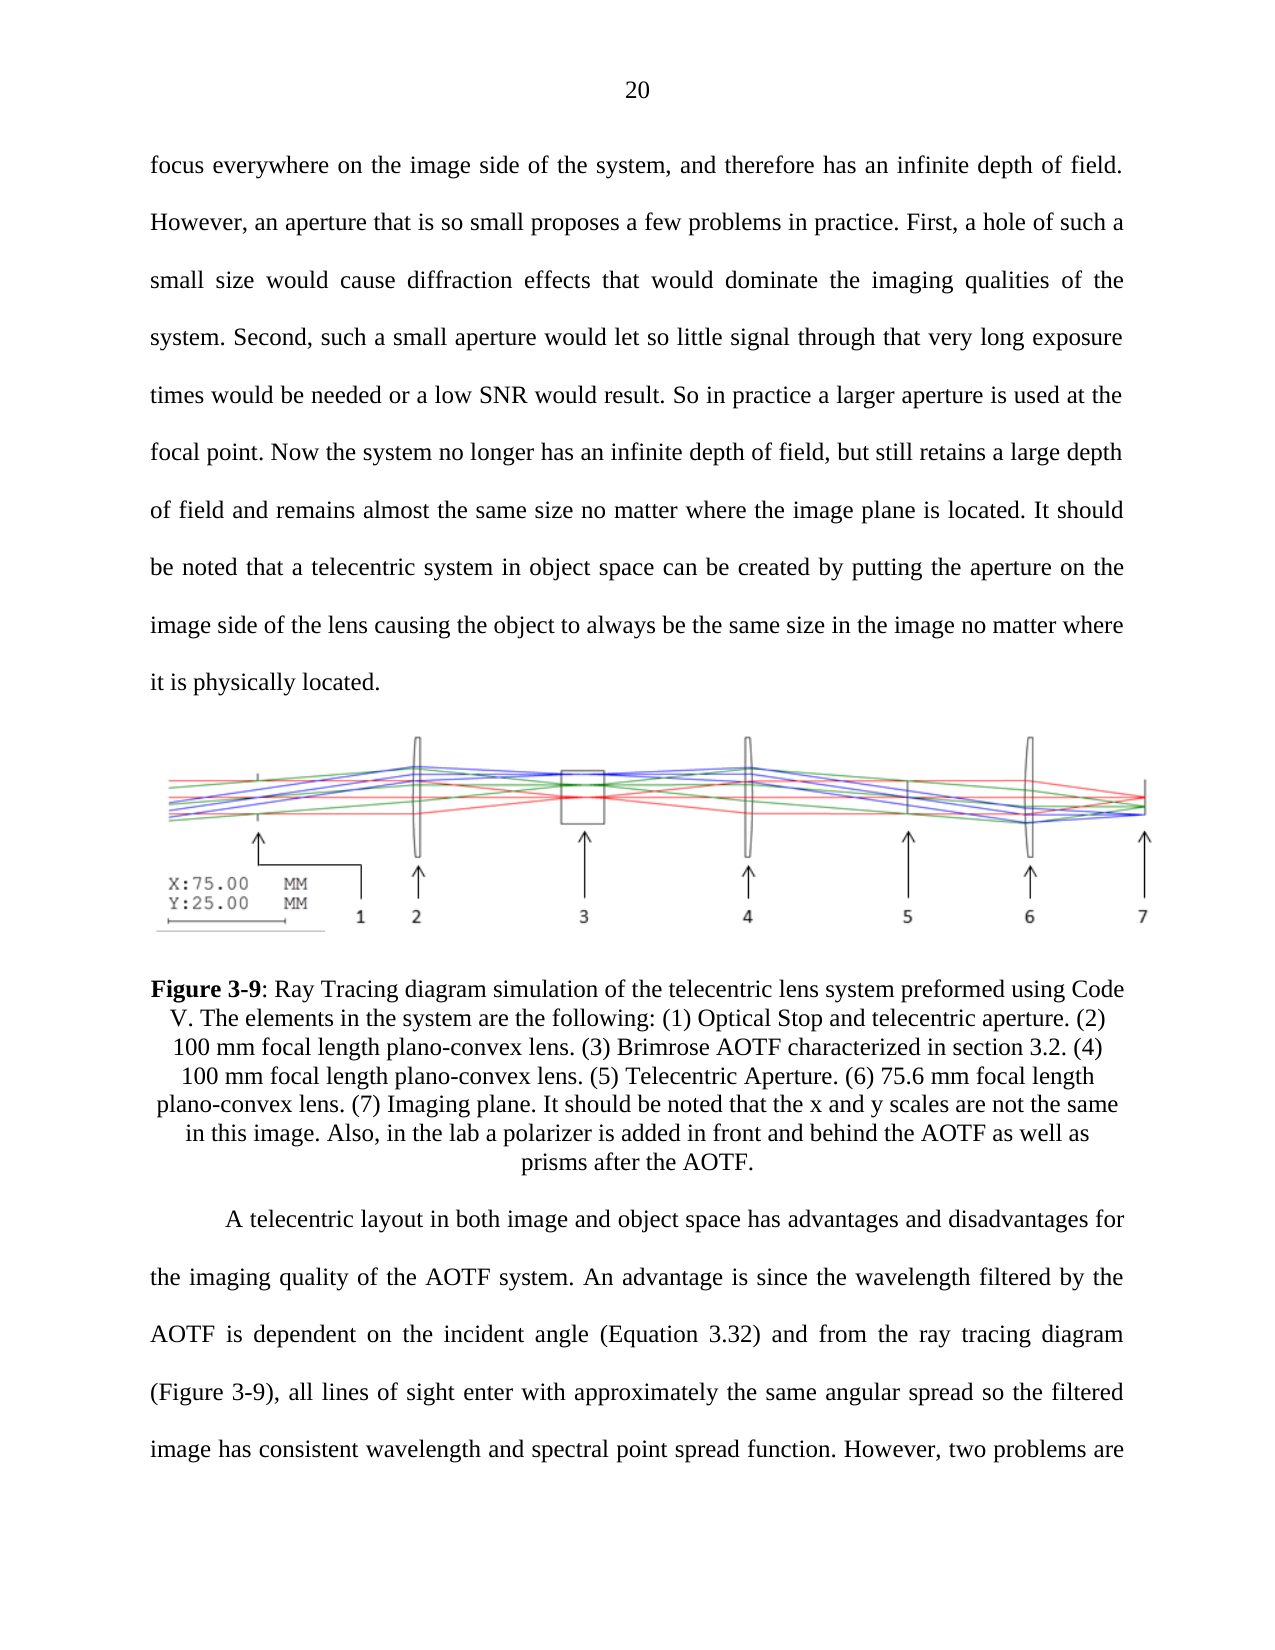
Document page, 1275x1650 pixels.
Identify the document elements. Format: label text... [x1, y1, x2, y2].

picture [150, 725, 1158, 946]
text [150, 1204, 1125, 1463]
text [150, 150, 1125, 696]
text Figure 3-9: Ray Tracing diagram simulation of the telecentric lens system preformed using Code V. The elements in the system are the following: (1) Optical Stop and telecentric aperture. (2) 100 mm focal length plano-convex lens. (3) Brimrose AOTF characterized in section 3.2. (4) 100 mm focal length plano-convex lens. (5) Telecentric Aperture. (6) 75.6 mm focal length plano-convex lens. (7) Imaging plane. It should be noted that the x and y scales are not the same in this image. Also, in the lab a polarizer is added in front and behind the AOTF as well as prisms after the AOTF. [150, 974, 1125, 1176]
